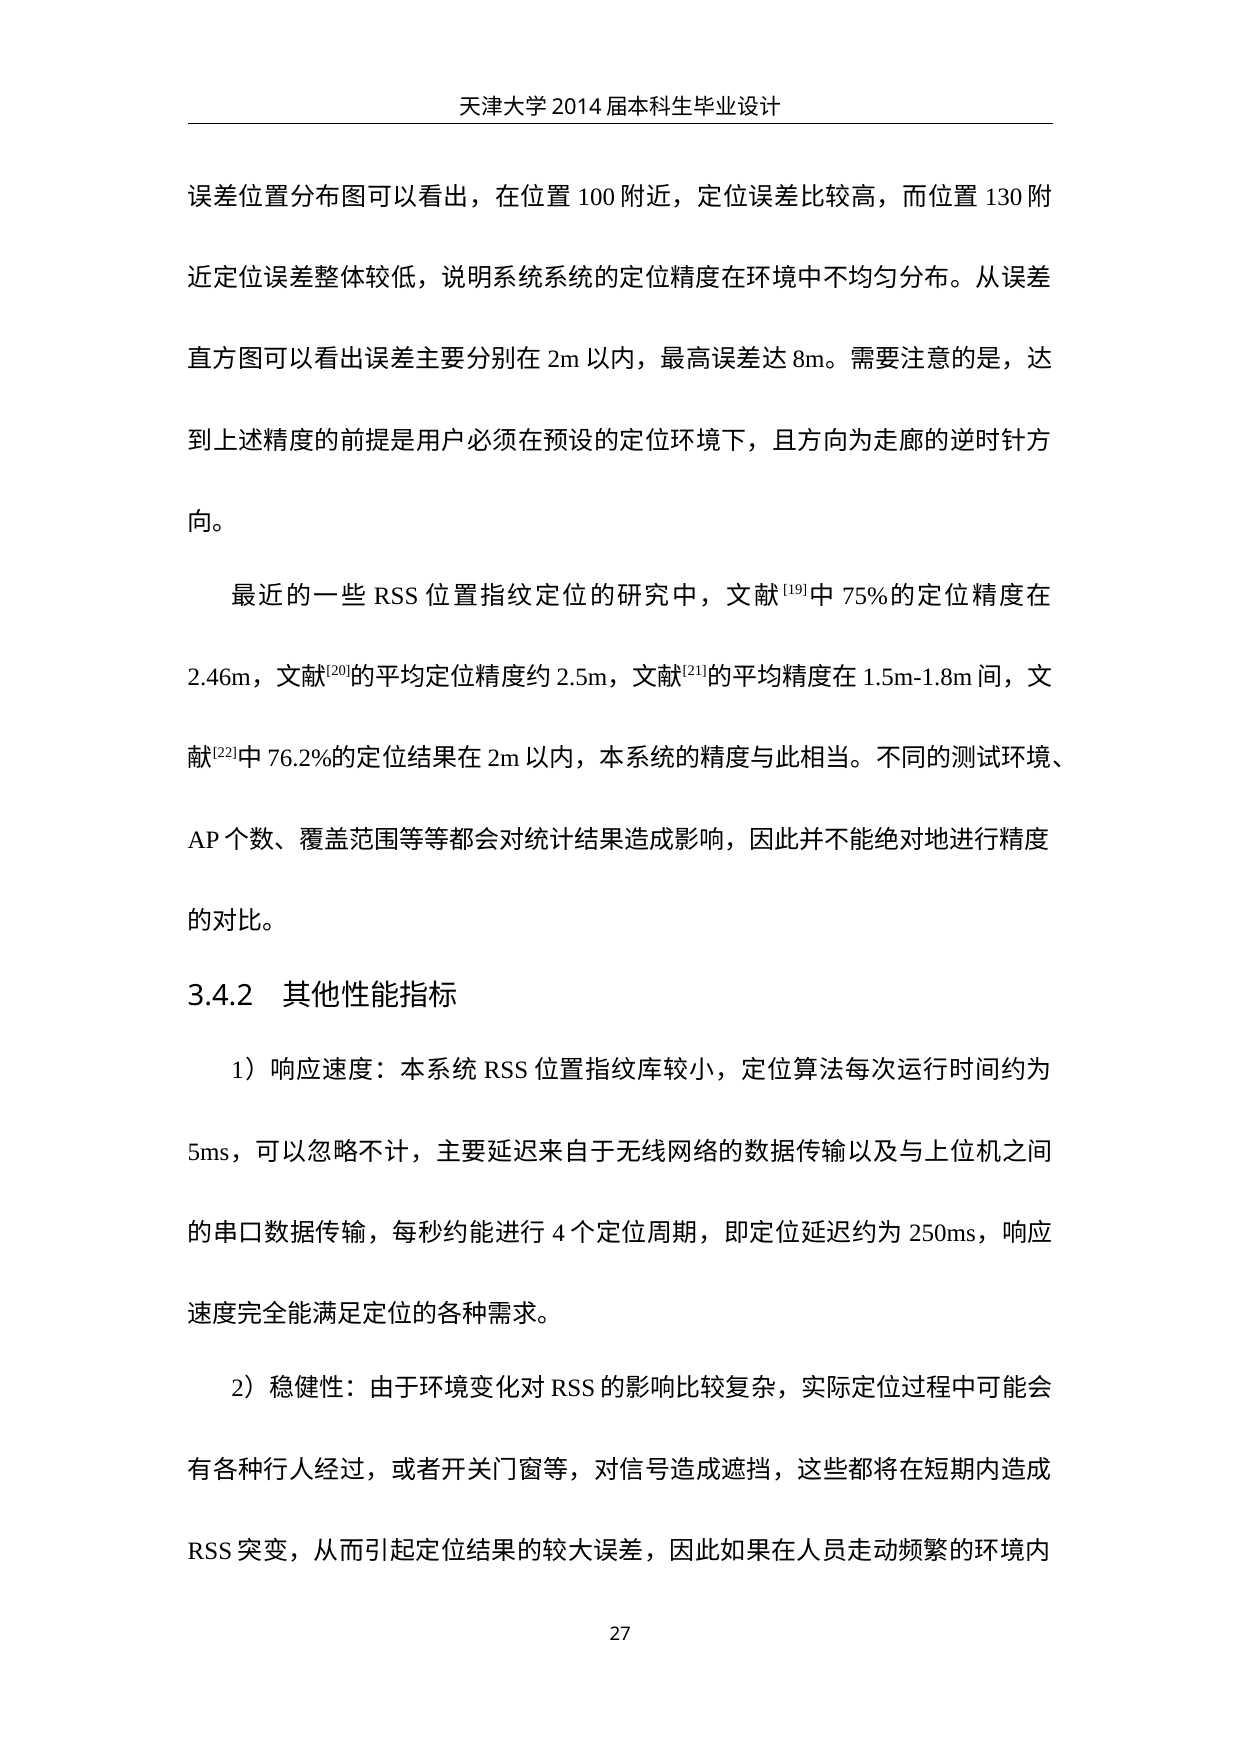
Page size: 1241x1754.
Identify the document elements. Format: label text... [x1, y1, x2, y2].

text 1）响应速度：本系统RSS位置指纹库较小，定位算法每次运行时间约为5ms，可以忽略不计，主要延迟来自于无线网络的数据传输以及与上位机之间的串口数据传输，每秒约能进行4个定位周期，即定位延迟约为250ms，响应速度完全能满足定位的各种需求。 [187, 1036, 1053, 1344]
text 3.4.2 其他性能指标 [187, 960, 1053, 1025]
text 最近的一些RSS位置指纹定位的研究中，文献[19]中75%的定位精度在2.46m，文献[20]的平均定位精度约2.5m，文献[21]的平均精度在1.5m-1.8m间，文献[22]中76.2%的定位结果在2m以内，本系统的精度与此相当。不同的测试环境、AP个数、覆盖范围等等都会对统计结果造成影响，因此并不能绝对地进行精度的对比。 [187, 561, 1053, 951]
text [187, 1353, 1053, 1581]
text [187, 162, 1053, 552]
